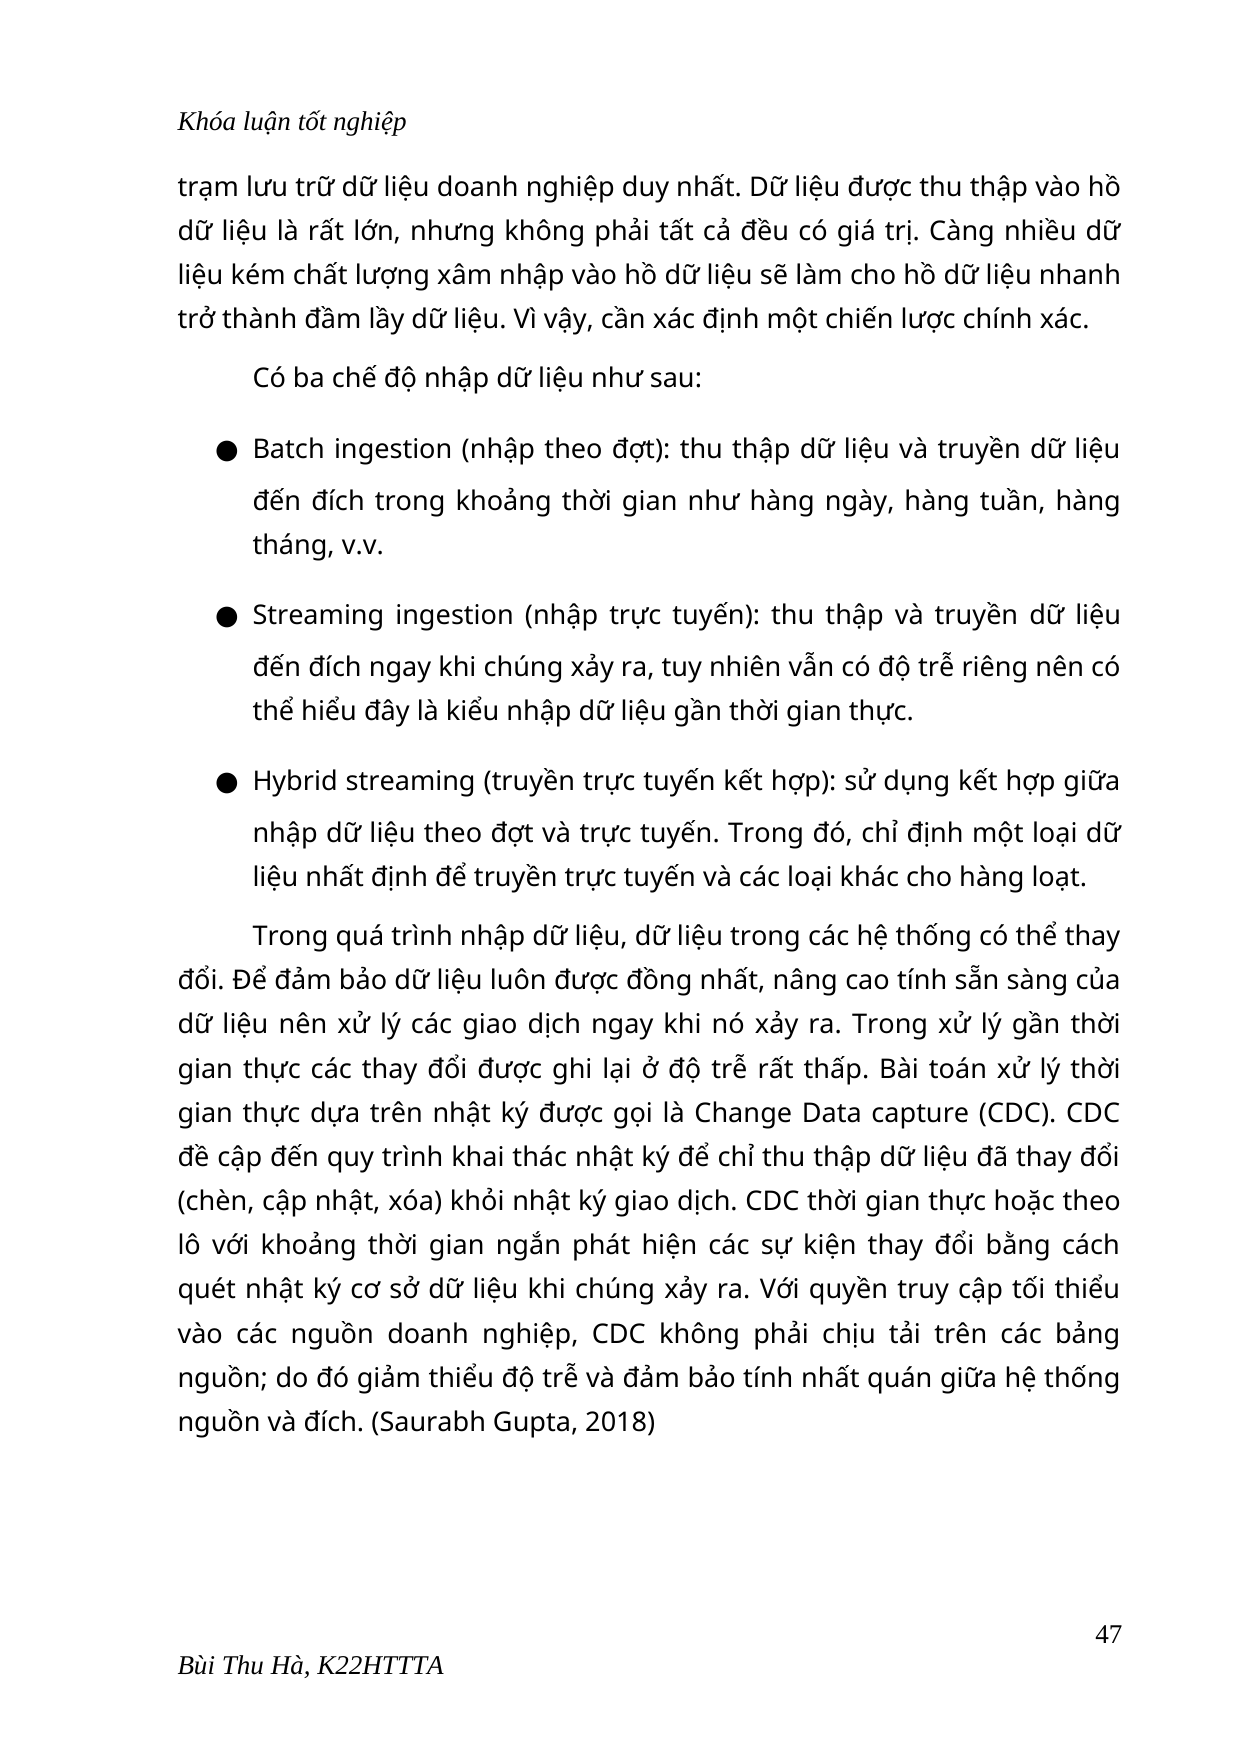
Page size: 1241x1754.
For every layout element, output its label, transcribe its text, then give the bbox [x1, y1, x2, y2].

text Có ba chế độ nhập dữ liệu như sau: [177, 359, 1122, 396]
list Streaming ingestion (nhập trực tuyến): thu thập và truyền dữ liệu đến đích ngay khi chúng xảy ra, tuy nhiên vẫn có độ trễ riêng nên có thể hiểu đây là kiểu nhập dữ liệu gần thời gian thực. [215, 584, 1122, 728]
list Batch ingestion (nhập theo đợt): thu thập dữ liệu và truyền dữ liệu đến đích trong khoảng thời gian như hàng ngày, hàng tuần, hàng tháng, v.v. [215, 418, 1122, 562]
list Hybrid streaming (truyền trực tuyến kết hợp): sử dụng kết hợp giữa nhập dữ liệu theo đợt và trực tuyến. Trong đó, chỉ định một loại dữ liệu nhất định để truyền trực tuyến và các loại khác cho hàng loạt. [215, 750, 1122, 894]
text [177, 167, 1122, 337]
text Trong quá trình nhập dữ liệu, dữ liệu trong các hệ thống có thể thay đổi. Để đảm bảo dữ liệu luôn được đồng nhất, nâng cao tính sẵn sàng của dữ liệu nên xử lý các giao dịch ngay khi nó xảy ra. Trong xử lý gần thời gian thực các thay đổi được ghi lại ở độ trễ rất thấp. Bài toán xử lý thời gian thực dựa trên nhật ký được gọi là Change Data capture (CDC). CDC đề cập đến quy trình khai thác nhật ký để chỉ thu thập dữ liệu đã thay đổi (chèn, cập nhật, xóa) khỏi nhật ký giao dịch. CDC thời gian thực hoặc theo lô với khoảng thời gian ngắn phát hiện các sự kiện thay đổi bằng cách quét nhật ký cơ sở dữ liệu khi chúng xảy ra. Với quyền truy cập tối thiểu vào các nguồn doanh nghiệp, CDC không phải chịu tải trên các bảng nguồn; do đó giảm thiểu độ trễ và đảm bảo tính nhất quán giữa hệ thống nguồn và đích. [177, 917, 1122, 1439]
